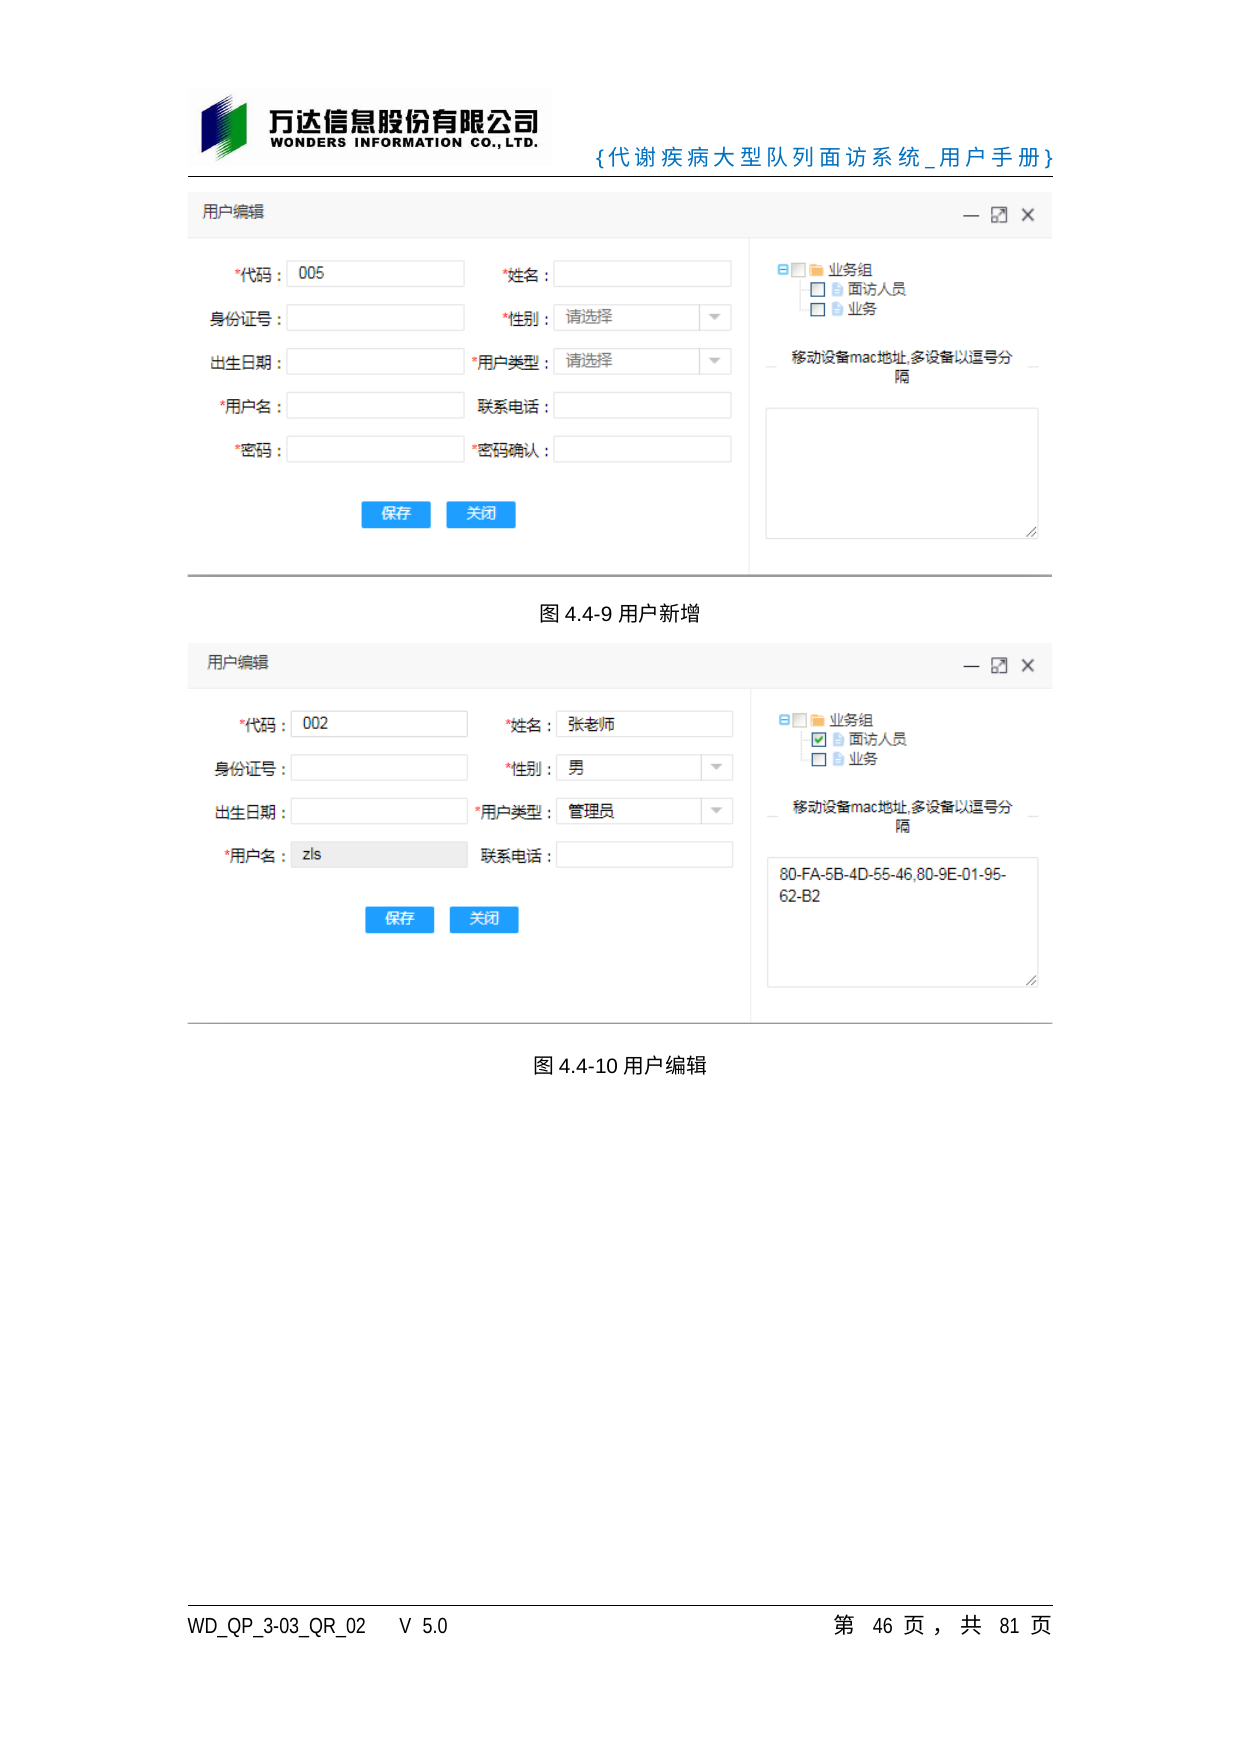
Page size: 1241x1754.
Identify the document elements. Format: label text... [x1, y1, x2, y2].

picture [187, 643, 1053, 1024]
text 图 4.4-9 用户新增 [187, 596, 1053, 629]
picture [187, 192, 1052, 577]
text 图 4.4-10 用户编辑 [187, 1048, 1053, 1081]
picture [187, 88, 552, 166]
